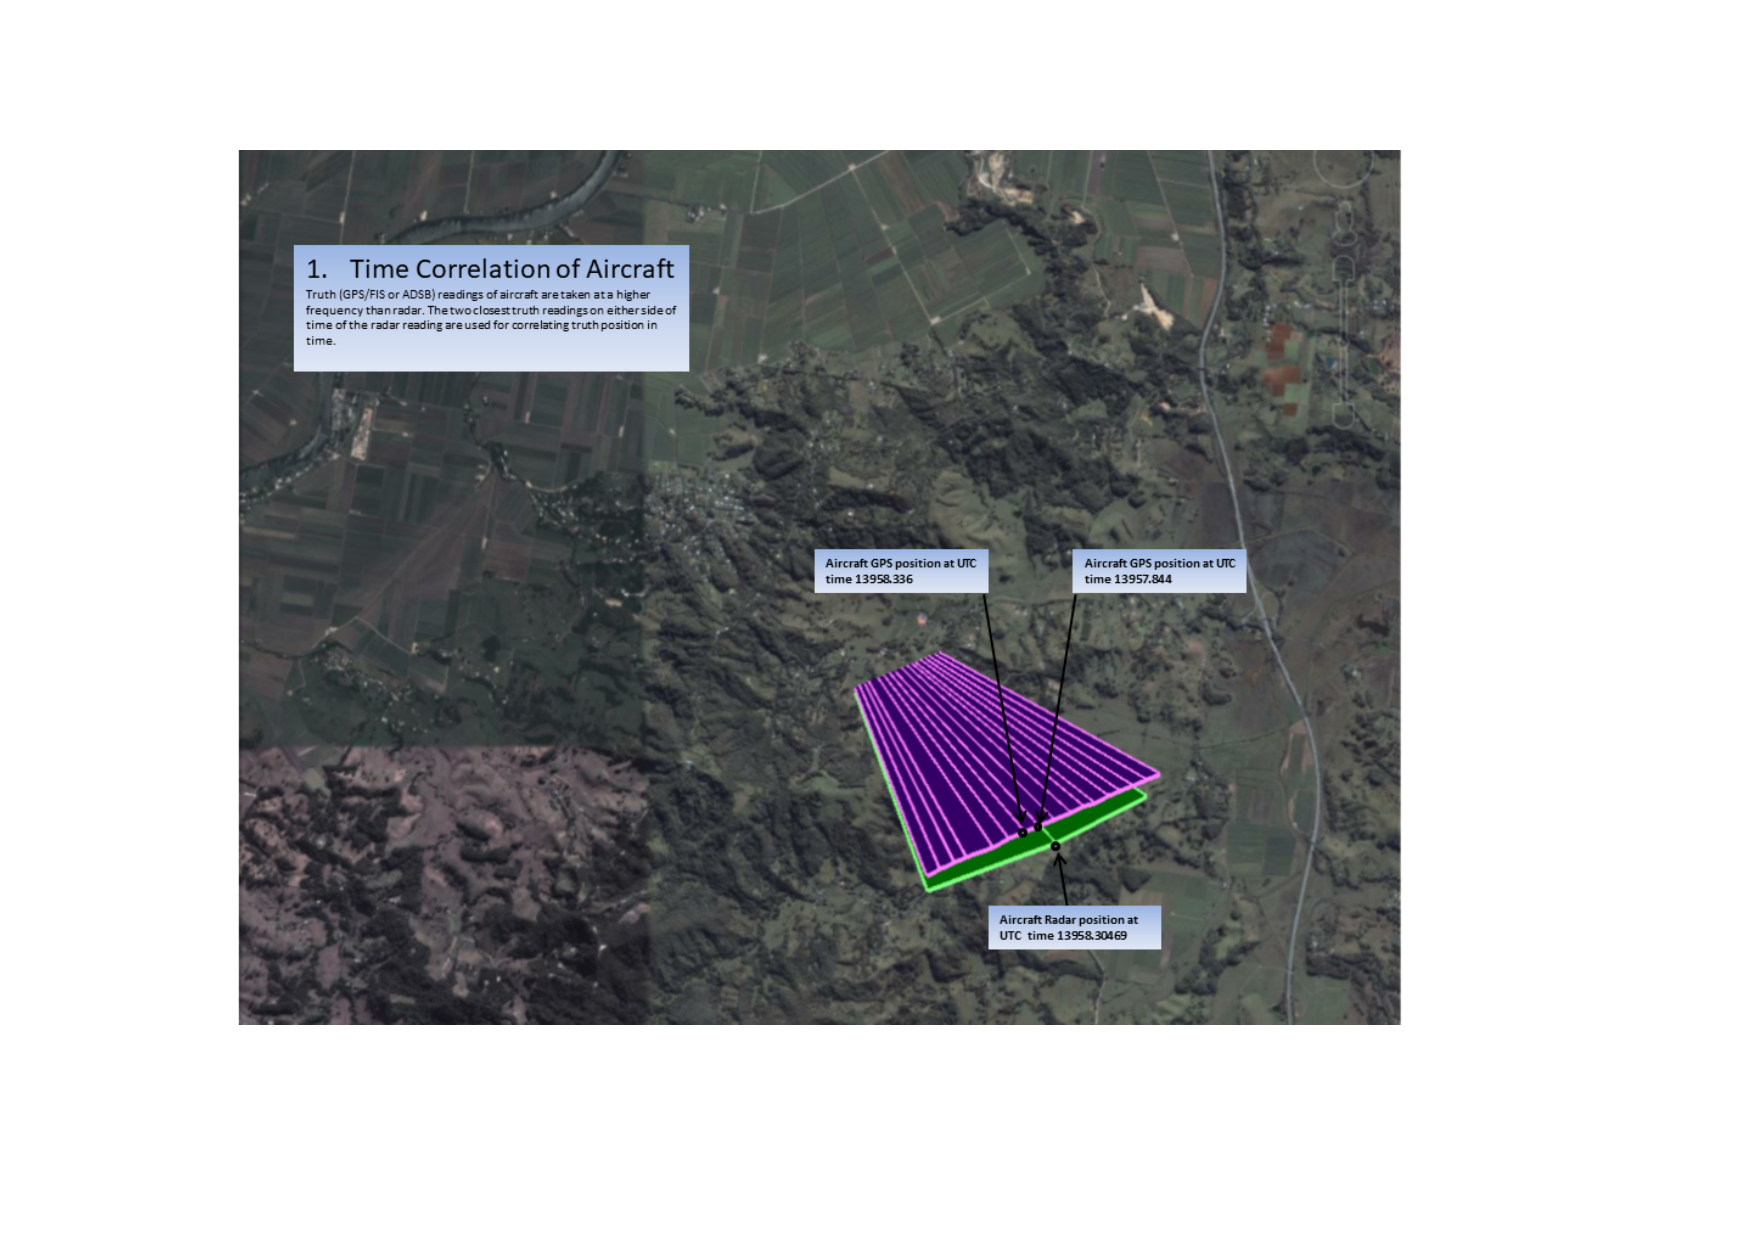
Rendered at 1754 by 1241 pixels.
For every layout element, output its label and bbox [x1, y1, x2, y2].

picture [238, 150, 1406, 1025]
